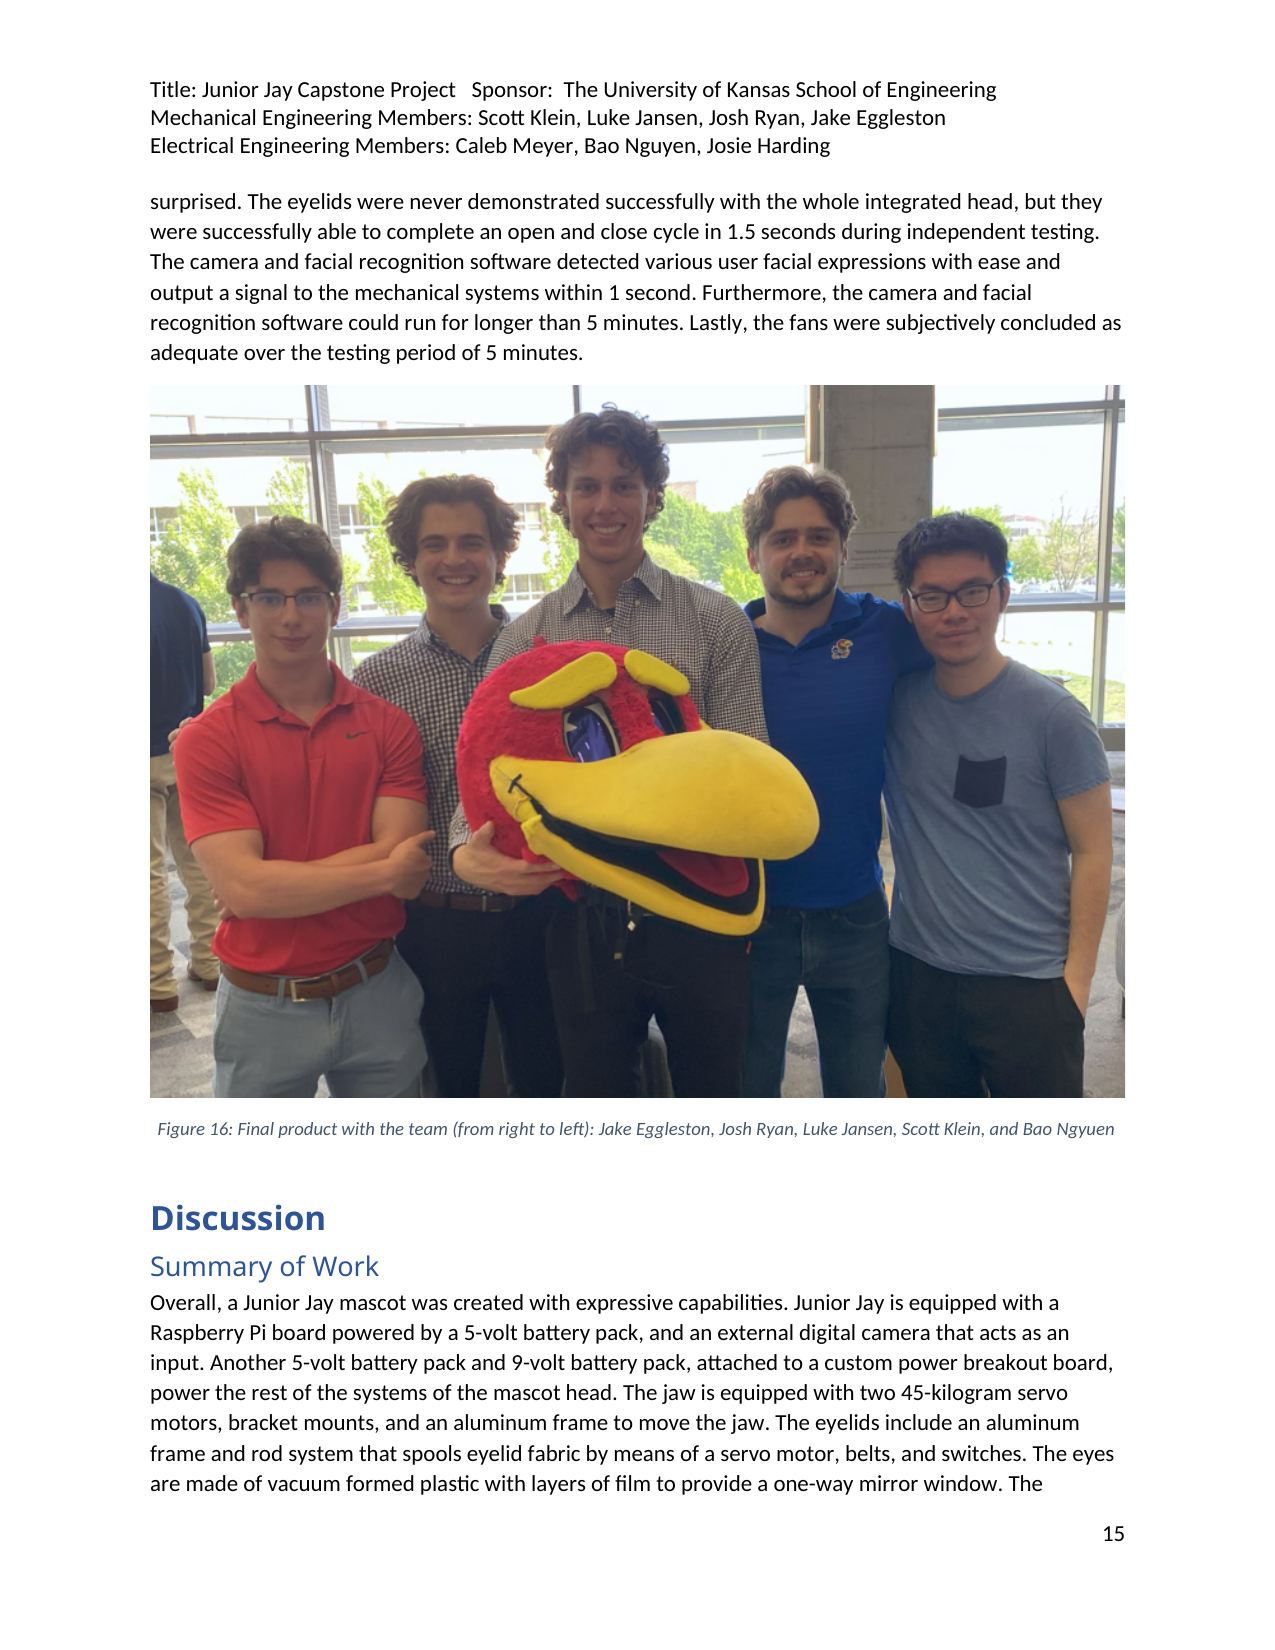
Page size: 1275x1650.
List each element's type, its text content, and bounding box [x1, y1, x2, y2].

subtitle Discussion [150, 1195, 1125, 1240]
picture [150, 385, 1125, 1098]
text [150, 187, 1125, 366]
subtitle Summary of Work [150, 1248, 1125, 1285]
text Figure 16: Final product with the team (from right to left): Jake Eggleston, Josh Ryan, Luke Jansen, Scott Klein, and Bao Ngyuen [150, 1117, 1125, 1139]
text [150, 1288, 1125, 1497]
